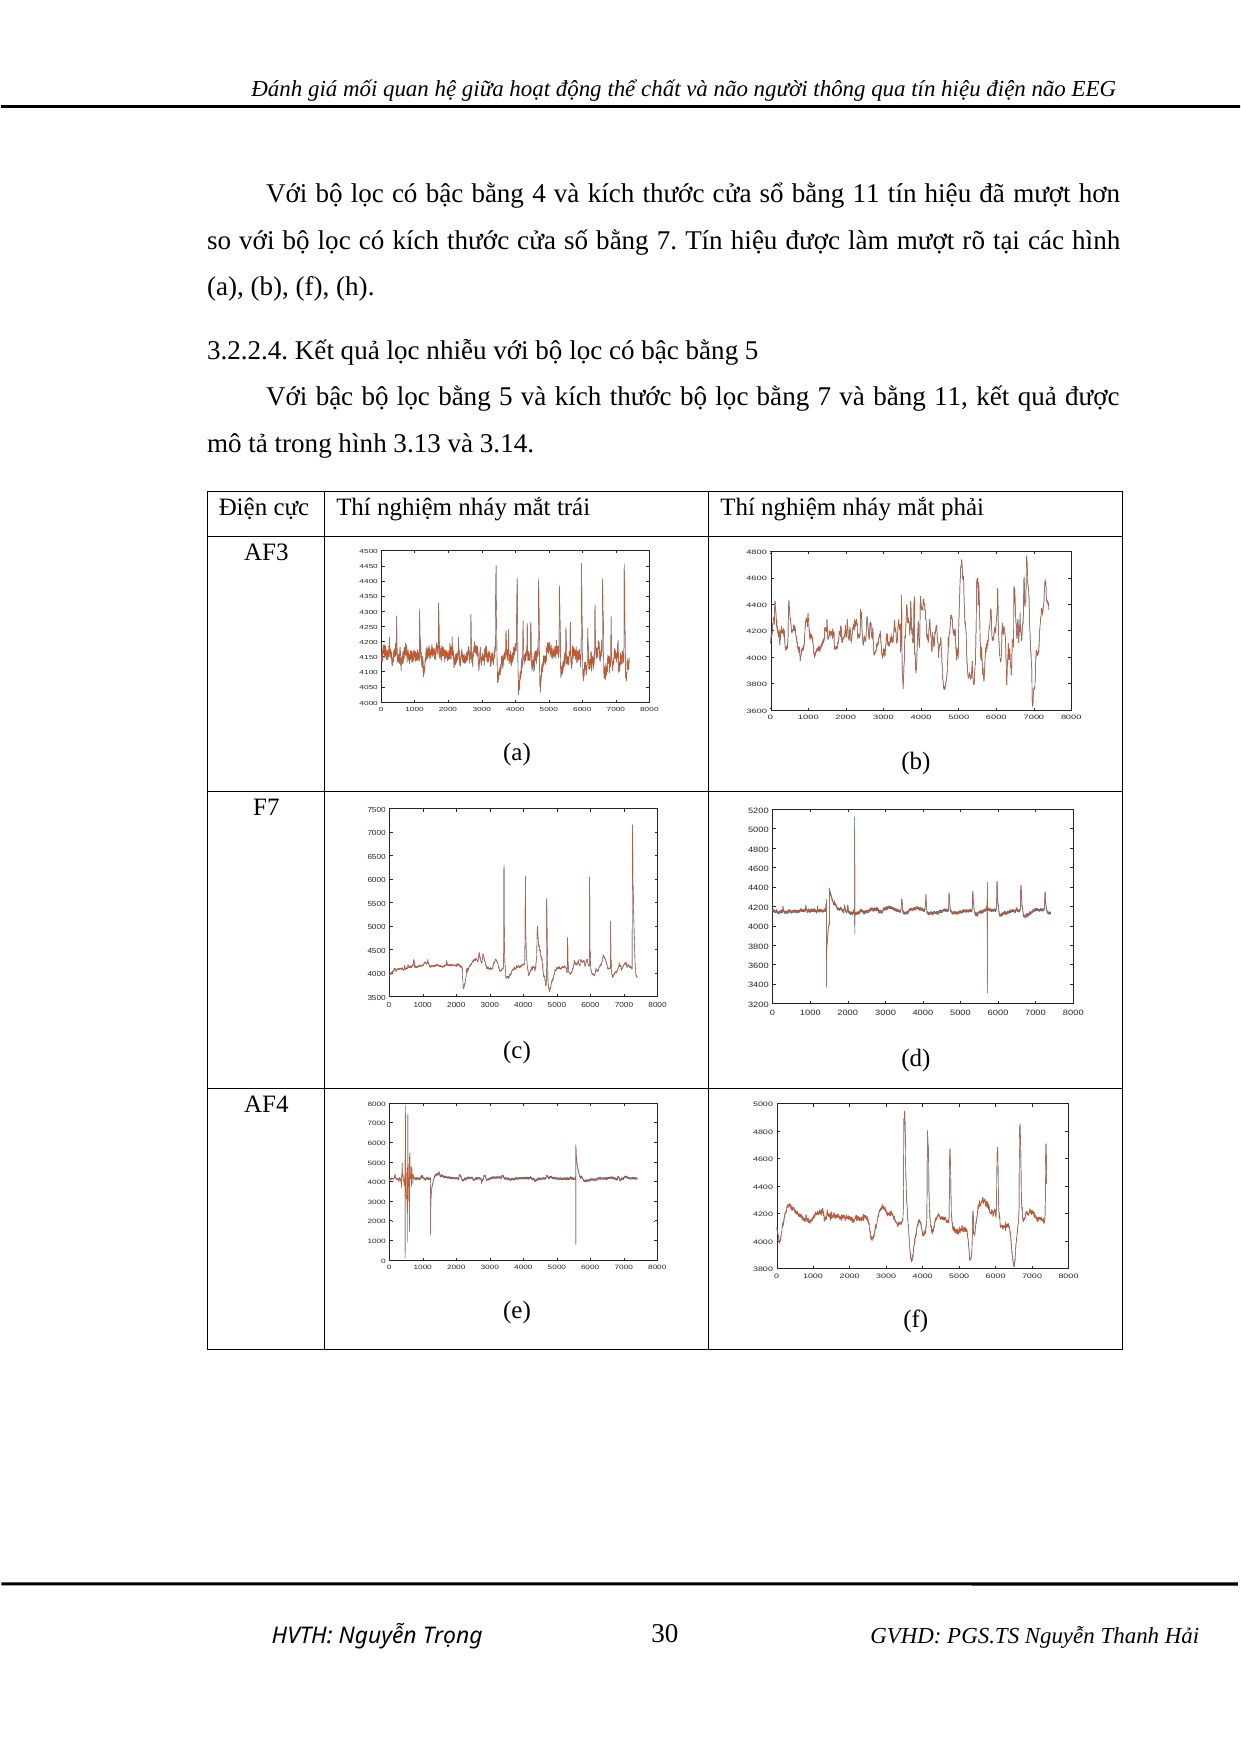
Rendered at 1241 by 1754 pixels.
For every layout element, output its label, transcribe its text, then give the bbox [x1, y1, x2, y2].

table_cell AF3 [208, 537, 324, 791]
subtitle 3.2.2.4. Kết quả lọc nhiễu với bộ lọc có bậc bằng 5 [207, 334, 1122, 365]
table_header Điện cực [208, 492, 324, 536]
table_cell (d) [709, 792, 1122, 1088]
table_cell (c) [325, 792, 708, 1088]
table_cell (e) [325, 1089, 708, 1348]
table_header Thí nghiệm nháy mắt trái [325, 492, 708, 536]
table_cell AF4 [208, 1089, 324, 1348]
table_header Thí nghiệm nháy mắt phải [709, 492, 1122, 536]
text Với bậc bộ lọc bằng 5 và kích thước bộ lọc bằng 7 và bằng 11, kết quả được mô tả trong hình 3.13 và 3.14. [207, 381, 1122, 458]
table_cell (b) [709, 537, 1122, 791]
list Với bộ lọc có bậc bằng 4 và kích thước cửa sổ bằng 11 tín hiệu đã mượt hơn so với bộ lọc có kích thước cửa số bằng 7. Tín hiệu được làm mượt rõ tại các hình (a), (b), (f), (h). [207, 177, 1122, 302]
table_cell (a) [325, 537, 708, 791]
table_cell (f) [709, 1089, 1122, 1348]
table_cell F7 [208, 792, 324, 1088]
